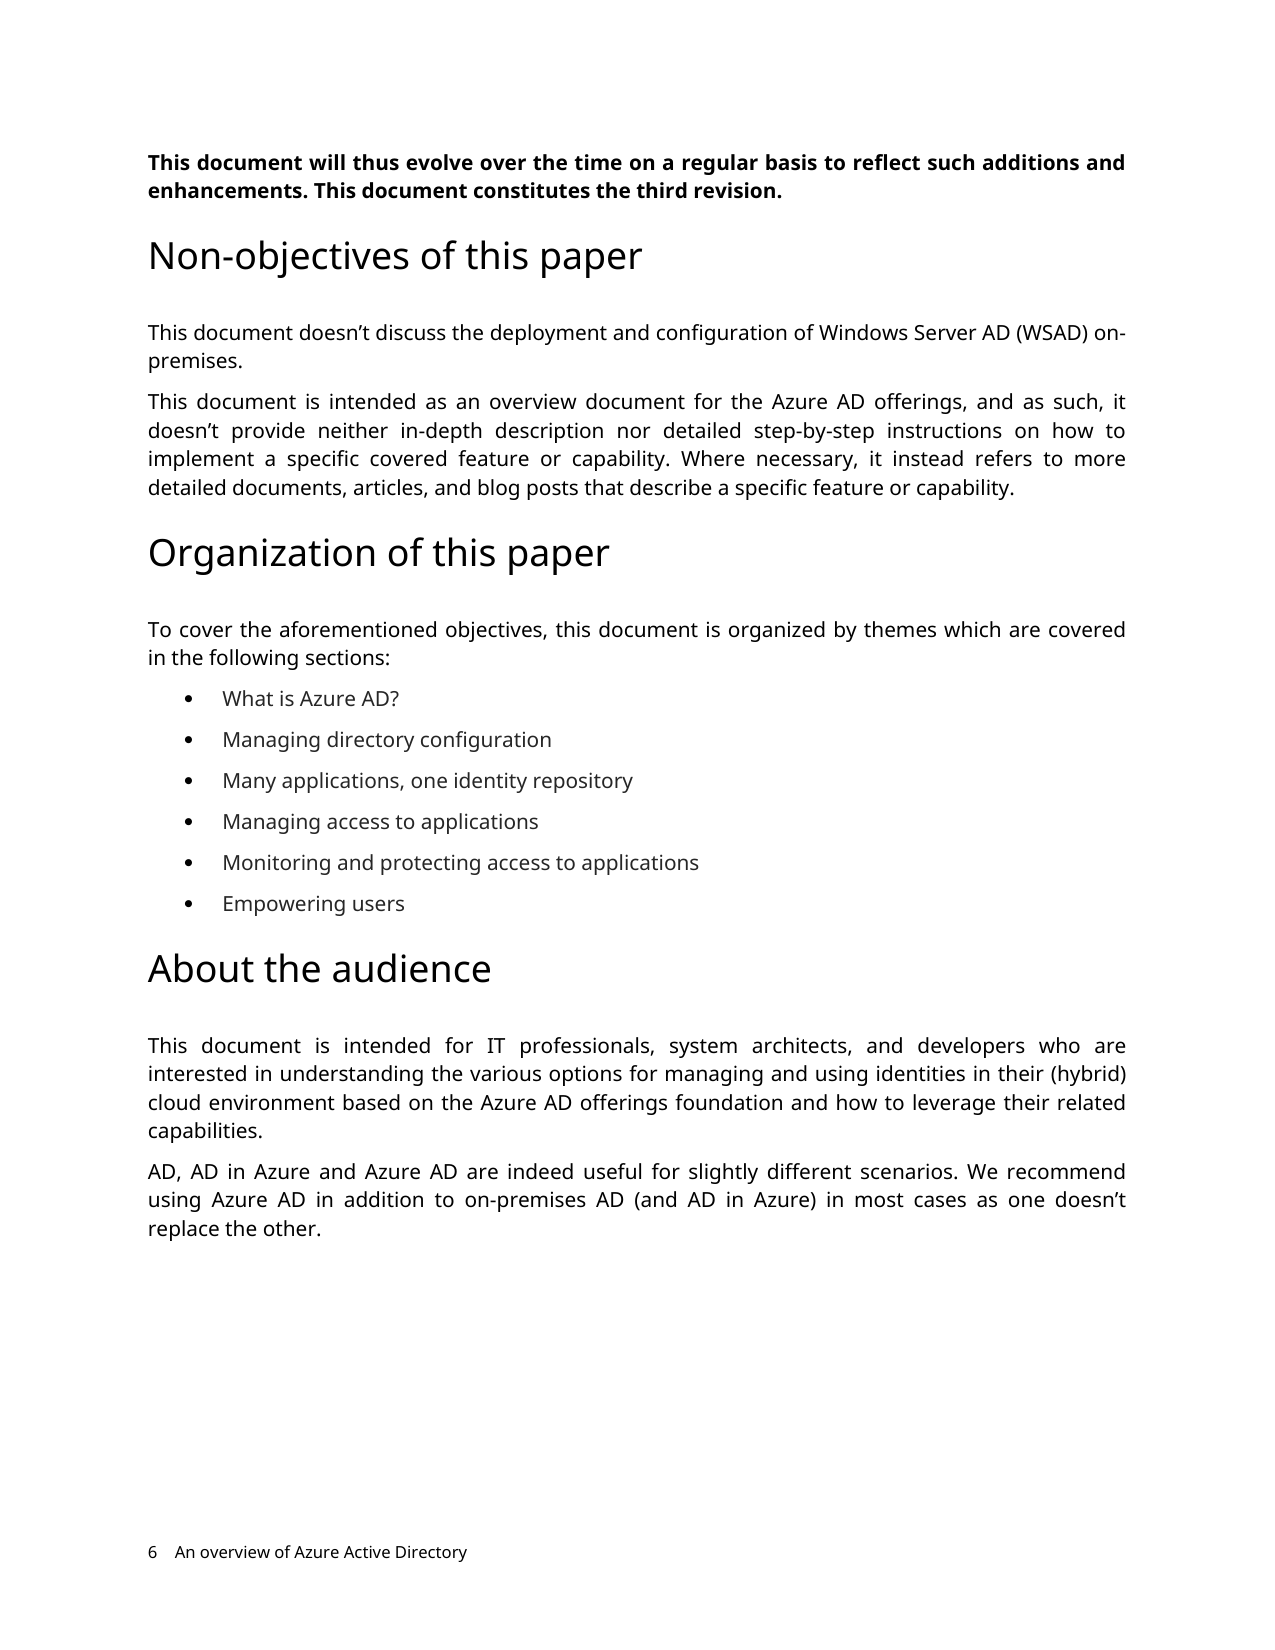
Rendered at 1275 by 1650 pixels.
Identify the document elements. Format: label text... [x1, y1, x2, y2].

text This document will thus evolve over the time on a regular basis to reflect such additions and enhancements. This document constitutes the third revision. [148, 148, 1127, 204]
text To cover the aforementioned objectives, this document is organized by themes which are covered in the following sections: [148, 615, 1127, 672]
subtitle Organization of this paper [148, 526, 1127, 577]
subtitle About the audience [148, 942, 1127, 993]
list Empowering users [185, 889, 1122, 917]
text This document doesn’t discuss the deployment and configuration of Windows Server AD (WSAD) on-premises. [148, 318, 1127, 375]
list Monitoring and protecting access to applications [185, 848, 1122, 876]
list Managing access to applications [185, 807, 1122, 835]
list Many applications, one identity repository [185, 766, 1122, 794]
text This document is intended for IT professionals, system architects, and developers who are interested in understanding the various options for managing and using identities in their (hybrid) cloud environment based on the Azure AD offerings foundation and how to leverage their related capabilities. [148, 1031, 1127, 1144]
list What is Azure AD? [185, 684, 1122, 712]
text AD, AD in Azure and Azure AD are indeed useful for slightly different scenarios. We recommend using Azure AD in addition to on-premises AD (and AD in Azure) in most cases as one doesn’t replace the other. [148, 1157, 1127, 1242]
subtitle Non-objectives of this paper [148, 229, 1127, 281]
list Managing directory configuration [185, 725, 1122, 753]
text This document is intended as an overview document for the Azure AD offerings, and as such, it doesn’t provide neither in-depth description nor detailed step-by-step instructions on how to implement a specific covered feature or capability. Where necessary, it instead refers to more detailed documents, articles, and blog posts that describe a specific feature or capability. [148, 387, 1127, 501]
